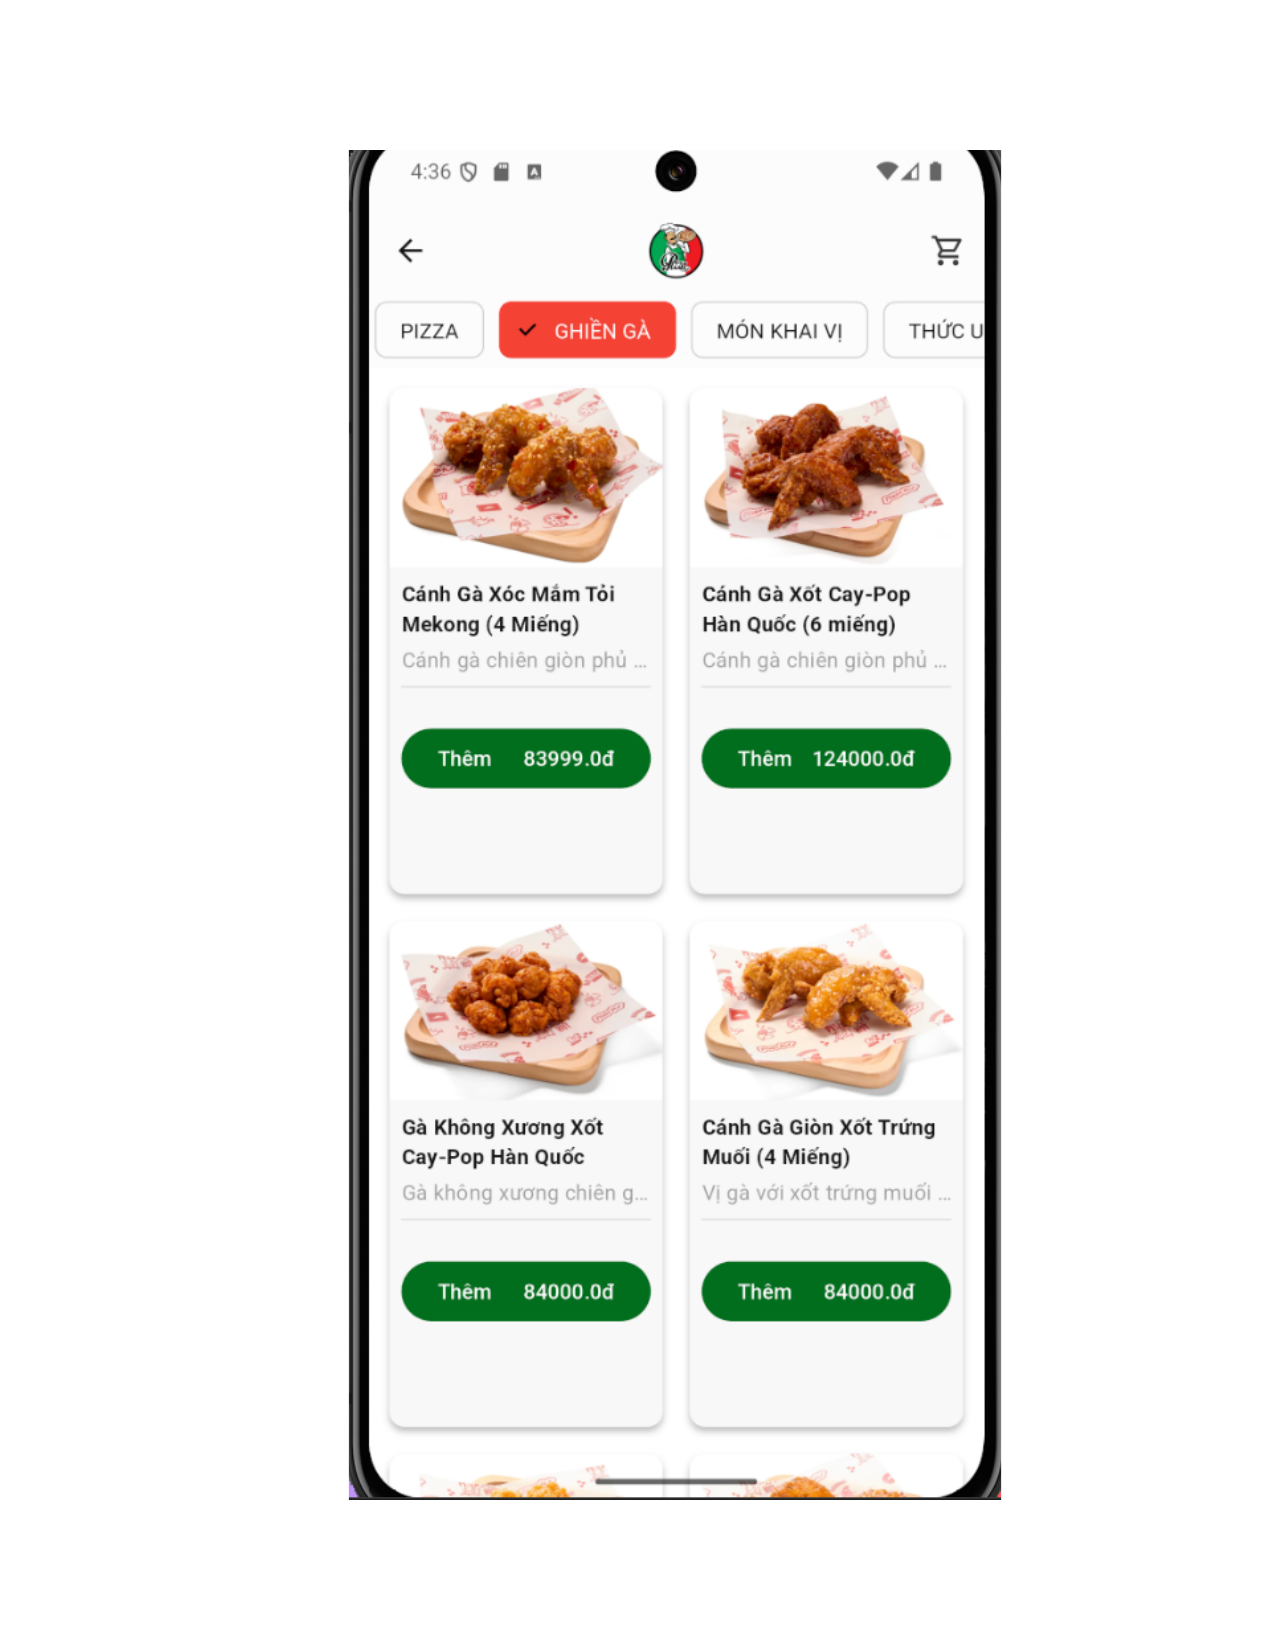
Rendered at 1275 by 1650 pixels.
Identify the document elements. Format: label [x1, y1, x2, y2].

picture [348, 150, 1002, 1500]
